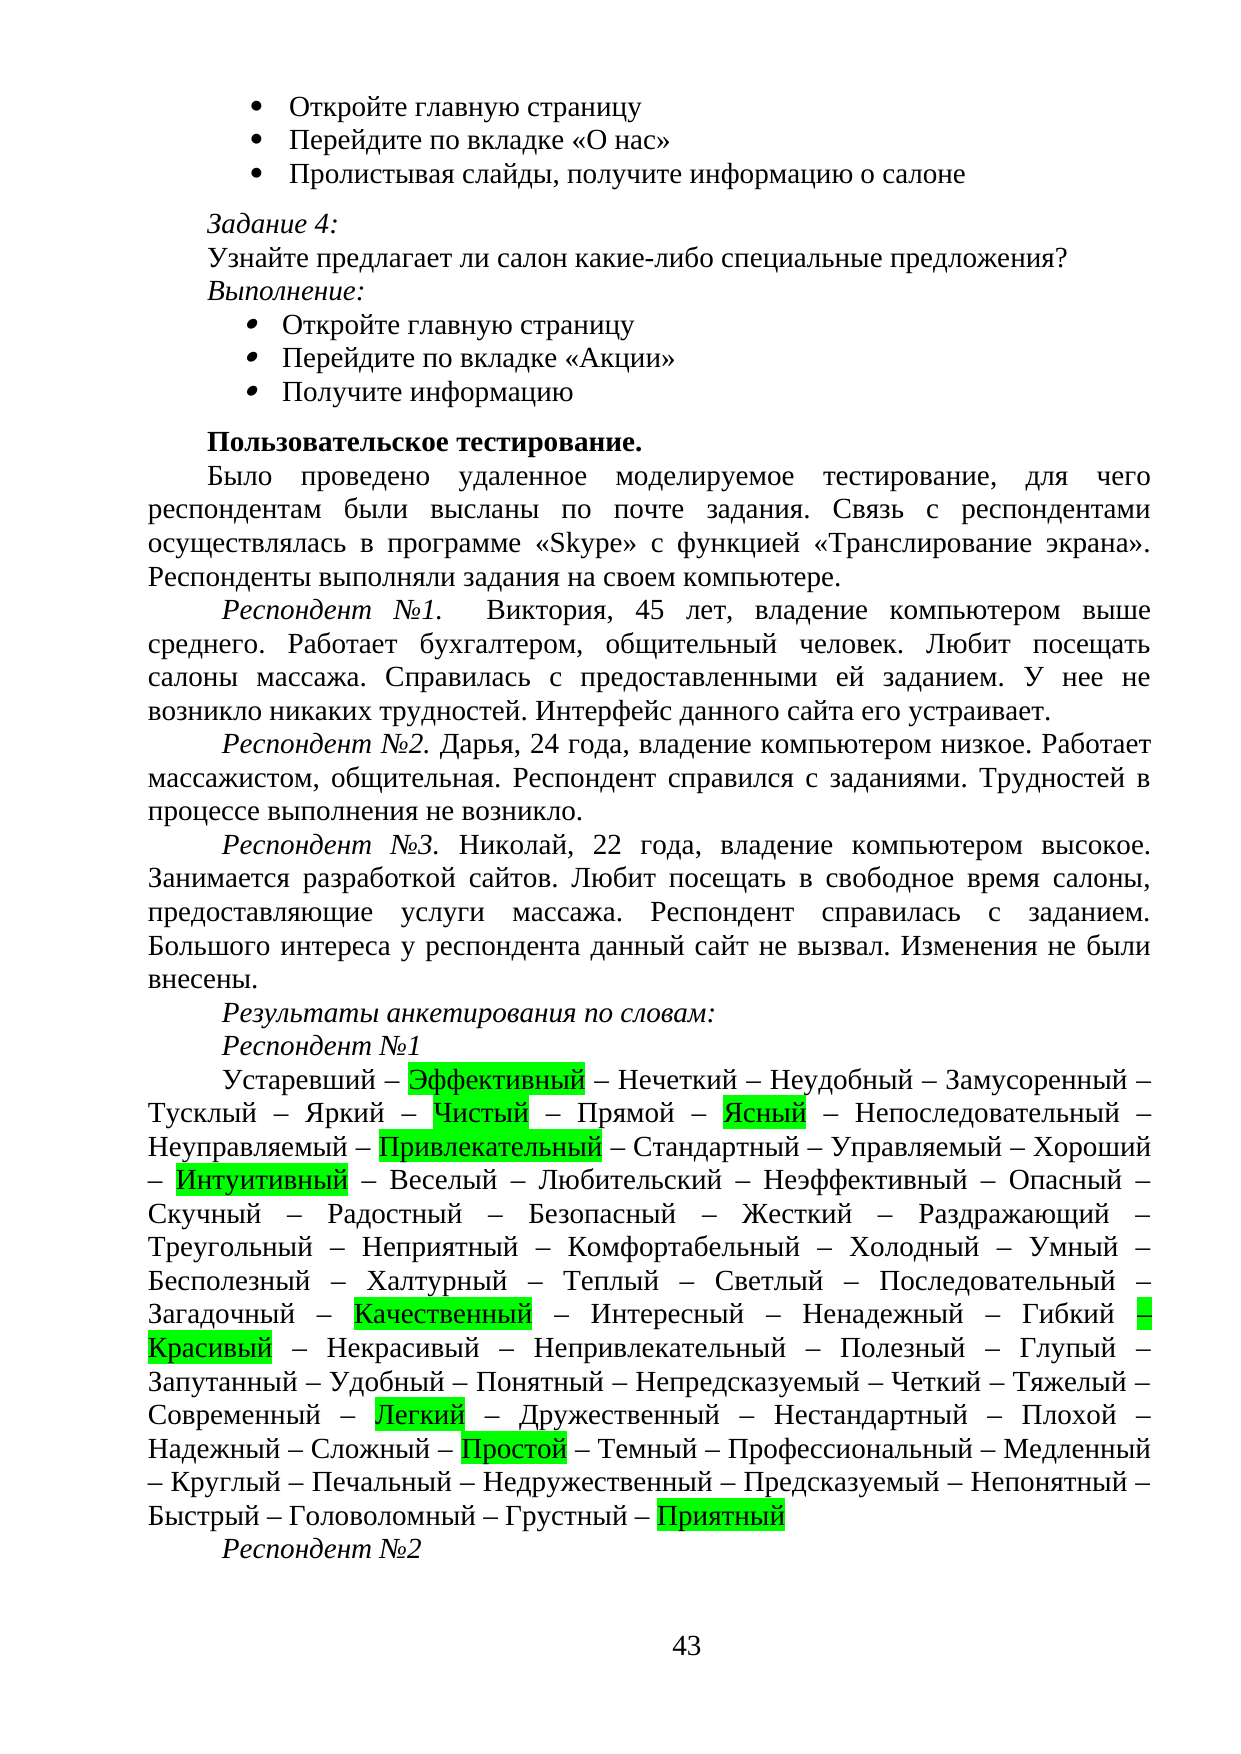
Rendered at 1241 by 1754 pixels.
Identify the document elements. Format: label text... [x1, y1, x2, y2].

text Респондент №2 [148, 1531, 1152, 1565]
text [148, 1062, 1152, 1531]
list Перейдите по вкладке «О нас» [251, 122, 1152, 156]
text Было проведено удаленное моделируемое тестирование, для чего респондентам были высланы по почте задания. Связь с респондентами осуществлялась в программе «Skype» с функцией «Транслирование экрана». Респонденты выполняли задания на своем компьютере. [148, 458, 1152, 592]
text Респондент №2. Дарья, 24 года, владение компьютером низкое. Работает массажистом, общительная. Респондент справился с заданиями. Трудностей в процессе выполнения не возникло. [148, 726, 1152, 827]
list Пролистывая слайды, получите информацию о салоне [251, 156, 1152, 189]
list Перейдите по вкладке «Акции» [244, 341, 1152, 374]
text Пользовательское тестирование. [148, 424, 1152, 458]
list Получите информацию [244, 374, 1152, 408]
text Респондент №1. Виктория, 45 лет, владение компьютером выше среднего. Работает бухгалтером, общительный человек. Любит посещать салоны массажа. Справилась с предоставленными ей заданием. У нее не возникло никаких трудностей. Интерфейс данного сайта его устраивает. [148, 592, 1152, 726]
text Выполнение: [148, 273, 1152, 307]
text Задание 4: [148, 206, 1152, 240]
text Узнайте предлагает ли салон какие-либо специальные предложения? [148, 240, 1152, 273]
text Результаты анкетирования по словам: [148, 995, 1152, 1028]
text Респондент №1 [148, 1028, 1152, 1062]
list Откройте главную страницу [251, 89, 1152, 122]
list Откройте главную страницу [244, 307, 1152, 341]
text Респондент №3. Николай, 22 года, владение компьютером высокое. Занимается разработкой сайтов. Любит посещать в свободное время салоны, предоставляющие услуги массажа. Респондент справилась с заданием. Большого интереса у респондента данный сайт не вызвал. Изменения не были внесены. [148, 827, 1152, 995]
